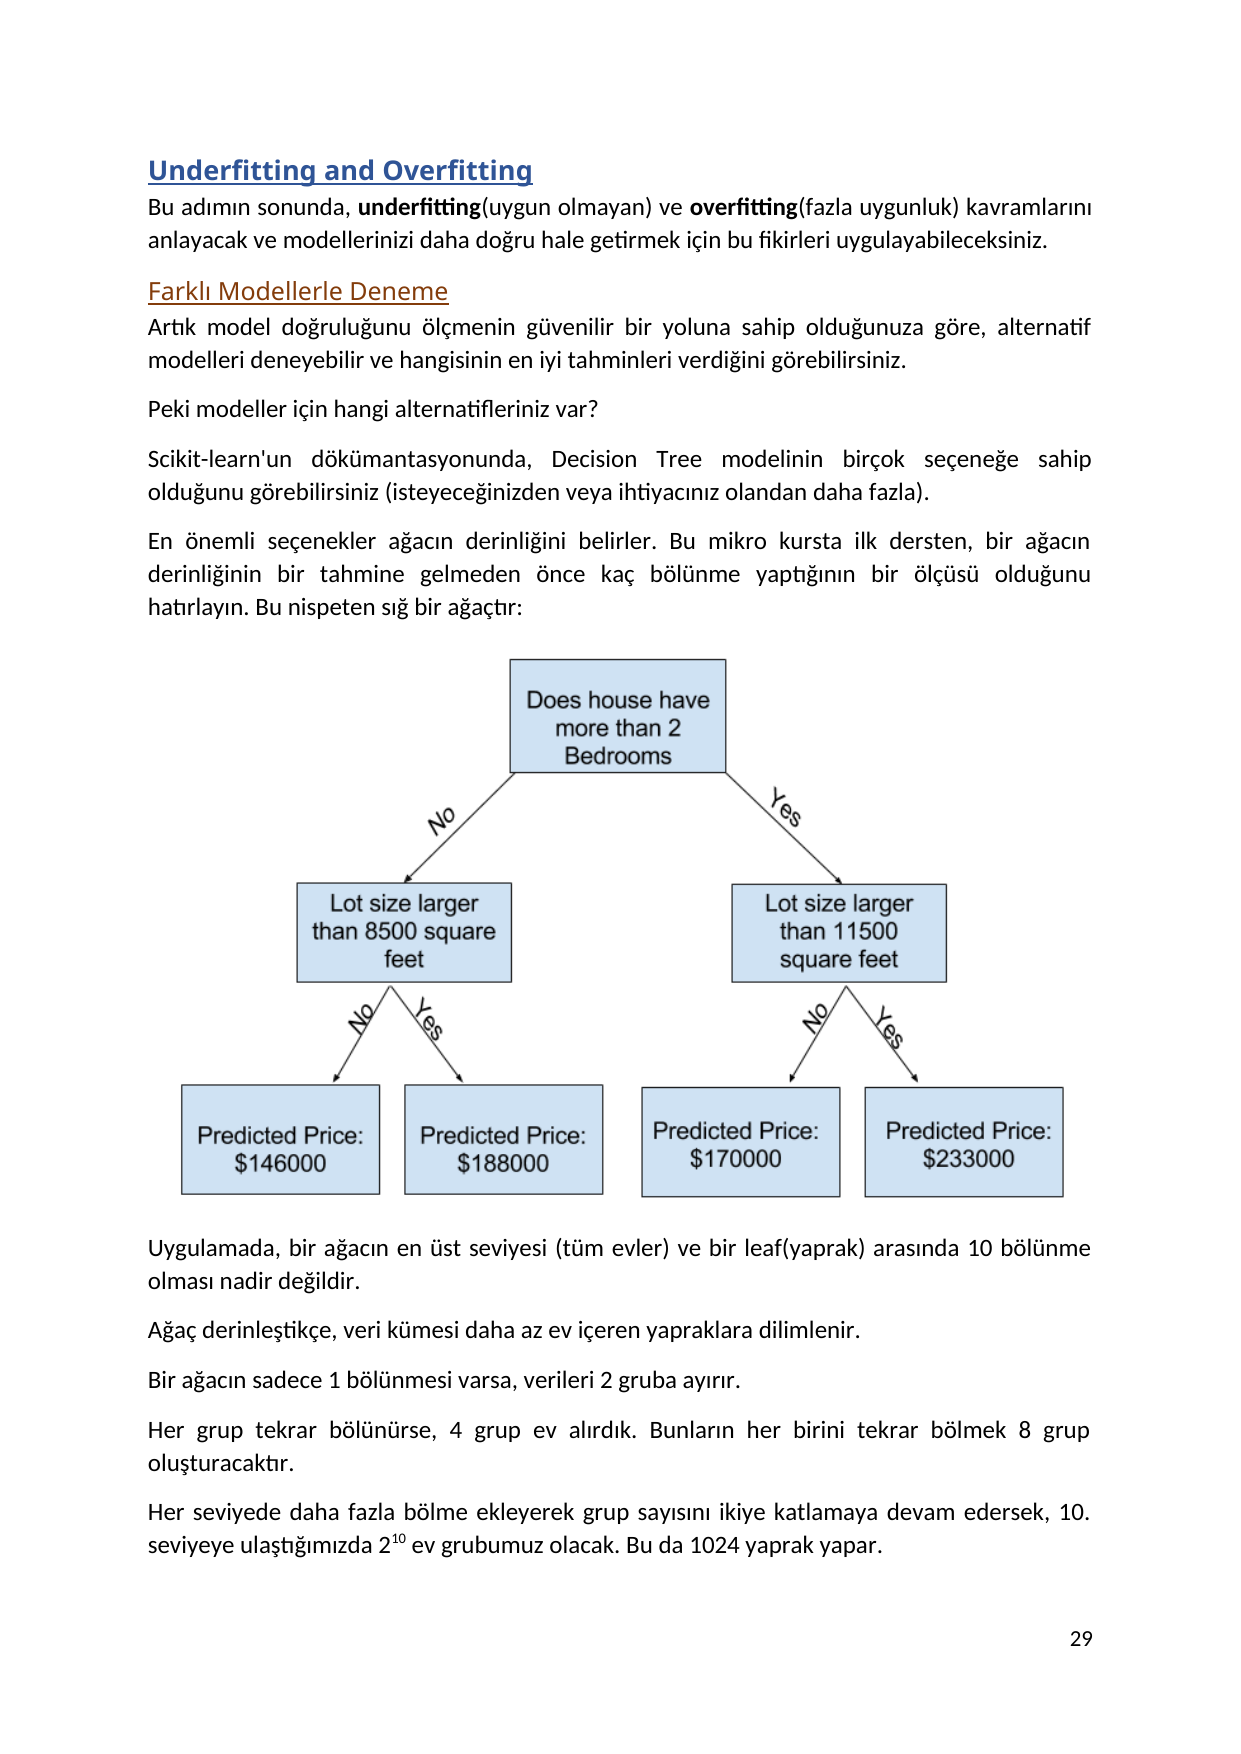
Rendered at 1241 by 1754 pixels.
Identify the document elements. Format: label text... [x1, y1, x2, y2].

text Her seviyede daha fazla bölme ekleyerek grup sayısını ikiye katlamaya devam edersek, 10. seviyeye ulaştığımızda 210 ev grubumuz olacak. Bu da 1024 yaprak yapar. [148, 1496, 1093, 1560]
text Ağaç derinleştikçe, veri kümesi daha az ev içeren yapraklara dilimlenir. [148, 1314, 1093, 1345]
picture [147, 640, 1093, 1214]
text Underfitting and Overfitting [148, 152, 1093, 189]
text En önemli seçenekler ağacın derinliğini belirler. Bu mikro kursta ilk dersten, bir ağacın derinliğinin bir tahmine gelmeden önce kaç bölünme yaptığının bir ölçüsü olduğunu hatırlayın. Bu nispeten sığ bir ağaçtır: [148, 525, 1093, 622]
text Peki modeller için hangi alternatifleriniz var? [148, 393, 1093, 424]
text Scikit-learn'un dökümantasyonunda, Decision Tree modelinin birçok seçeneğe sahip olduğunu görebilirsiniz (isteyeceğinizden veya ihtiyacınız olandan daha fazla). [148, 443, 1093, 506]
text Bir ağacın sadece 1 bölünmesi varsa, verileri 2 gruba ayırır. [148, 1364, 1093, 1395]
text Artık model doğruluğunu ölçmenin güvenilir bir yoluna sahip olduğunuza göre, alternatif modelleri deneyebilir ve hangisinin en iyi tahminleri verdiğini görebilirsiniz. [148, 311, 1093, 374]
text Her grup tekrar bölünürse, 4 grup ev alırdık. Bunların her birini tekrar bölmek 8 grup oluşturacaktır. [148, 1414, 1093, 1477]
text Bu adımın sonunda, underfitting(uygun olmayan) ve overfitting(fazla uygunluk) kavramlarını anlayacak ve modellerinizi daha doğru hale getirmek için bu fikirleri uygulayabileceksiniz. [148, 192, 1093, 255]
text Farklı Modellerle Deneme [148, 274, 1093, 308]
text Uygulamada, bir ağacın en üst seviyesi (tüm evler) ve bir leaf(yaprak) arasında 10 bölünme olması nadir değildir. [148, 1232, 1093, 1296]
